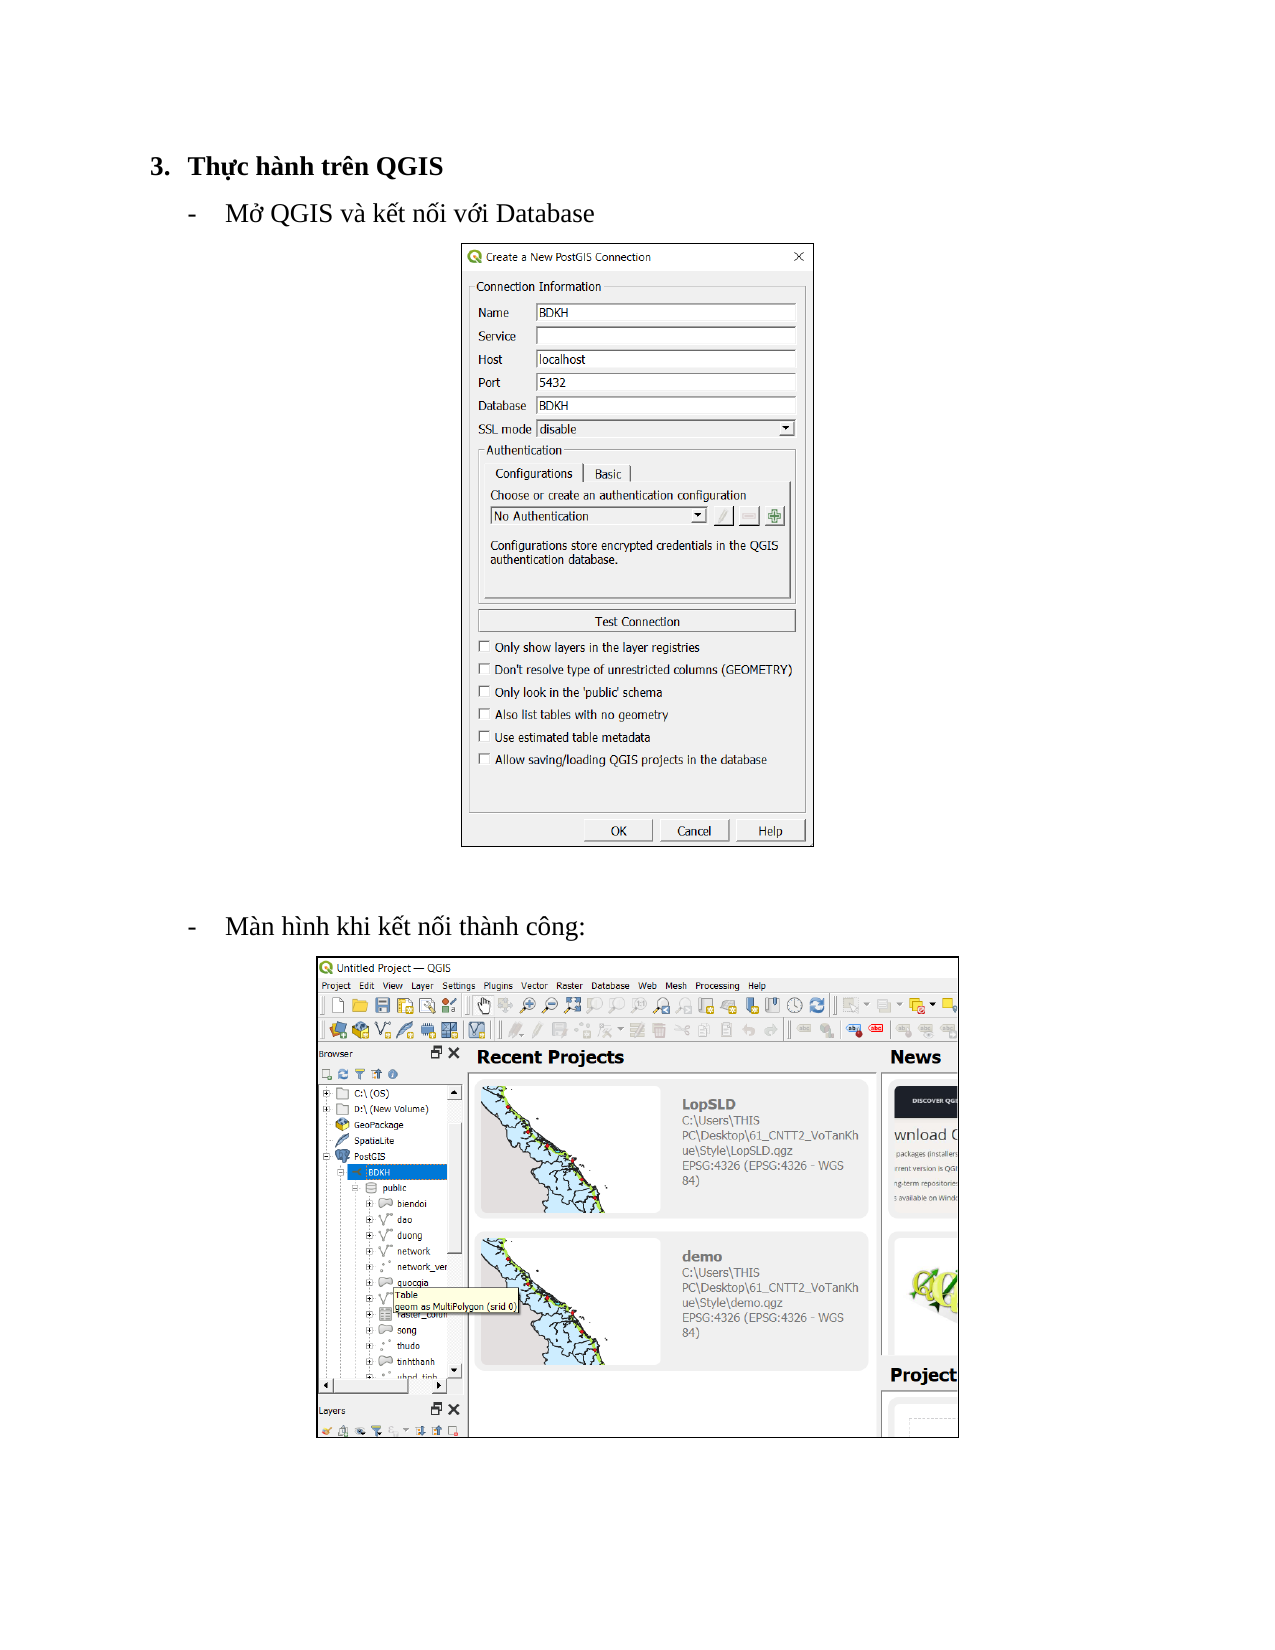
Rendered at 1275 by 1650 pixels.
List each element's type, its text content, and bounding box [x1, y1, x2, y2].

picture [462, 244, 813, 846]
list Màn hình khi kết nối thành công: [150, 910, 1125, 941]
list Mở QGIS và kết nối với Database [150, 197, 1125, 228]
list Thực hành trên QGIS [150, 150, 1125, 181]
picture [318, 958, 958, 1437]
